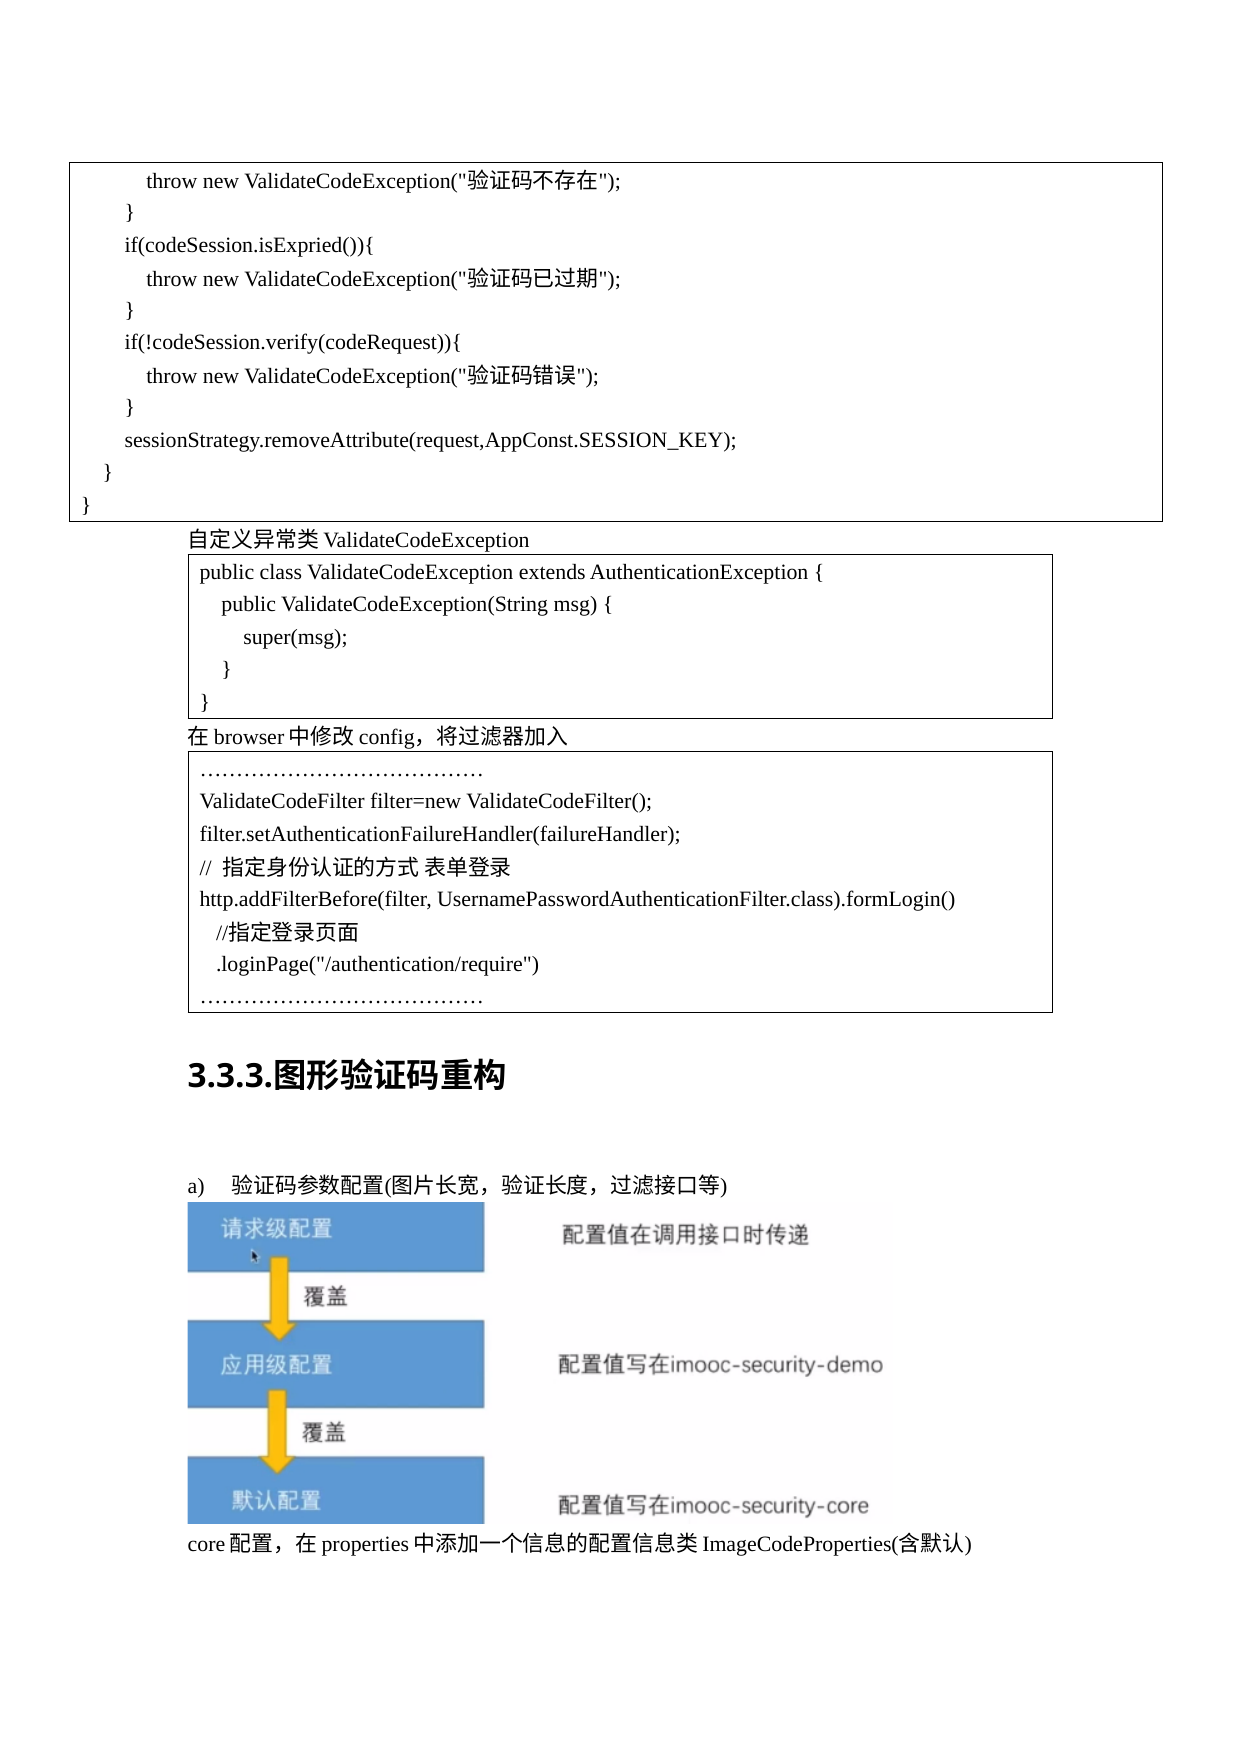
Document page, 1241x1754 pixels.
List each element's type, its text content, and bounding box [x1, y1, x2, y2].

list 验证码参数配置(图片长宽，验证长度，过滤接口等) [187, 1168, 1053, 1200]
picture [187, 1202, 893, 1524]
table_header public class ValidateCodeException extends AuthenticationException { public ValidateCodeException(String msg) { super(msg); } } [189, 555, 1052, 718]
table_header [70, 163, 1162, 521]
subtitle 3.3.3.图形验证码重构 [187, 1040, 1053, 1105]
text 在browser中修改config，将过滤器加入 [187, 719, 1053, 751]
text core配置，在properties中添加一个信息的配置信息类ImageCodeProperties(含默认) [187, 1525, 1053, 1558]
text 自定义异常类ValidateCodeException [187, 522, 1053, 554]
table_header ………………………………… ValidateCodeFilter filter=new ValidateCodeFilter(); filter.setAuthenticationFailureHandler(failureHandler); // 指定身份认证的方式 表单登录 http.addFilterBefore(filter, UsernamePasswordAuthenticationFilter.class).formLogin() //指定登录页面 .loginPage("/authentication/require") ………………………………… [189, 752, 1052, 1012]
